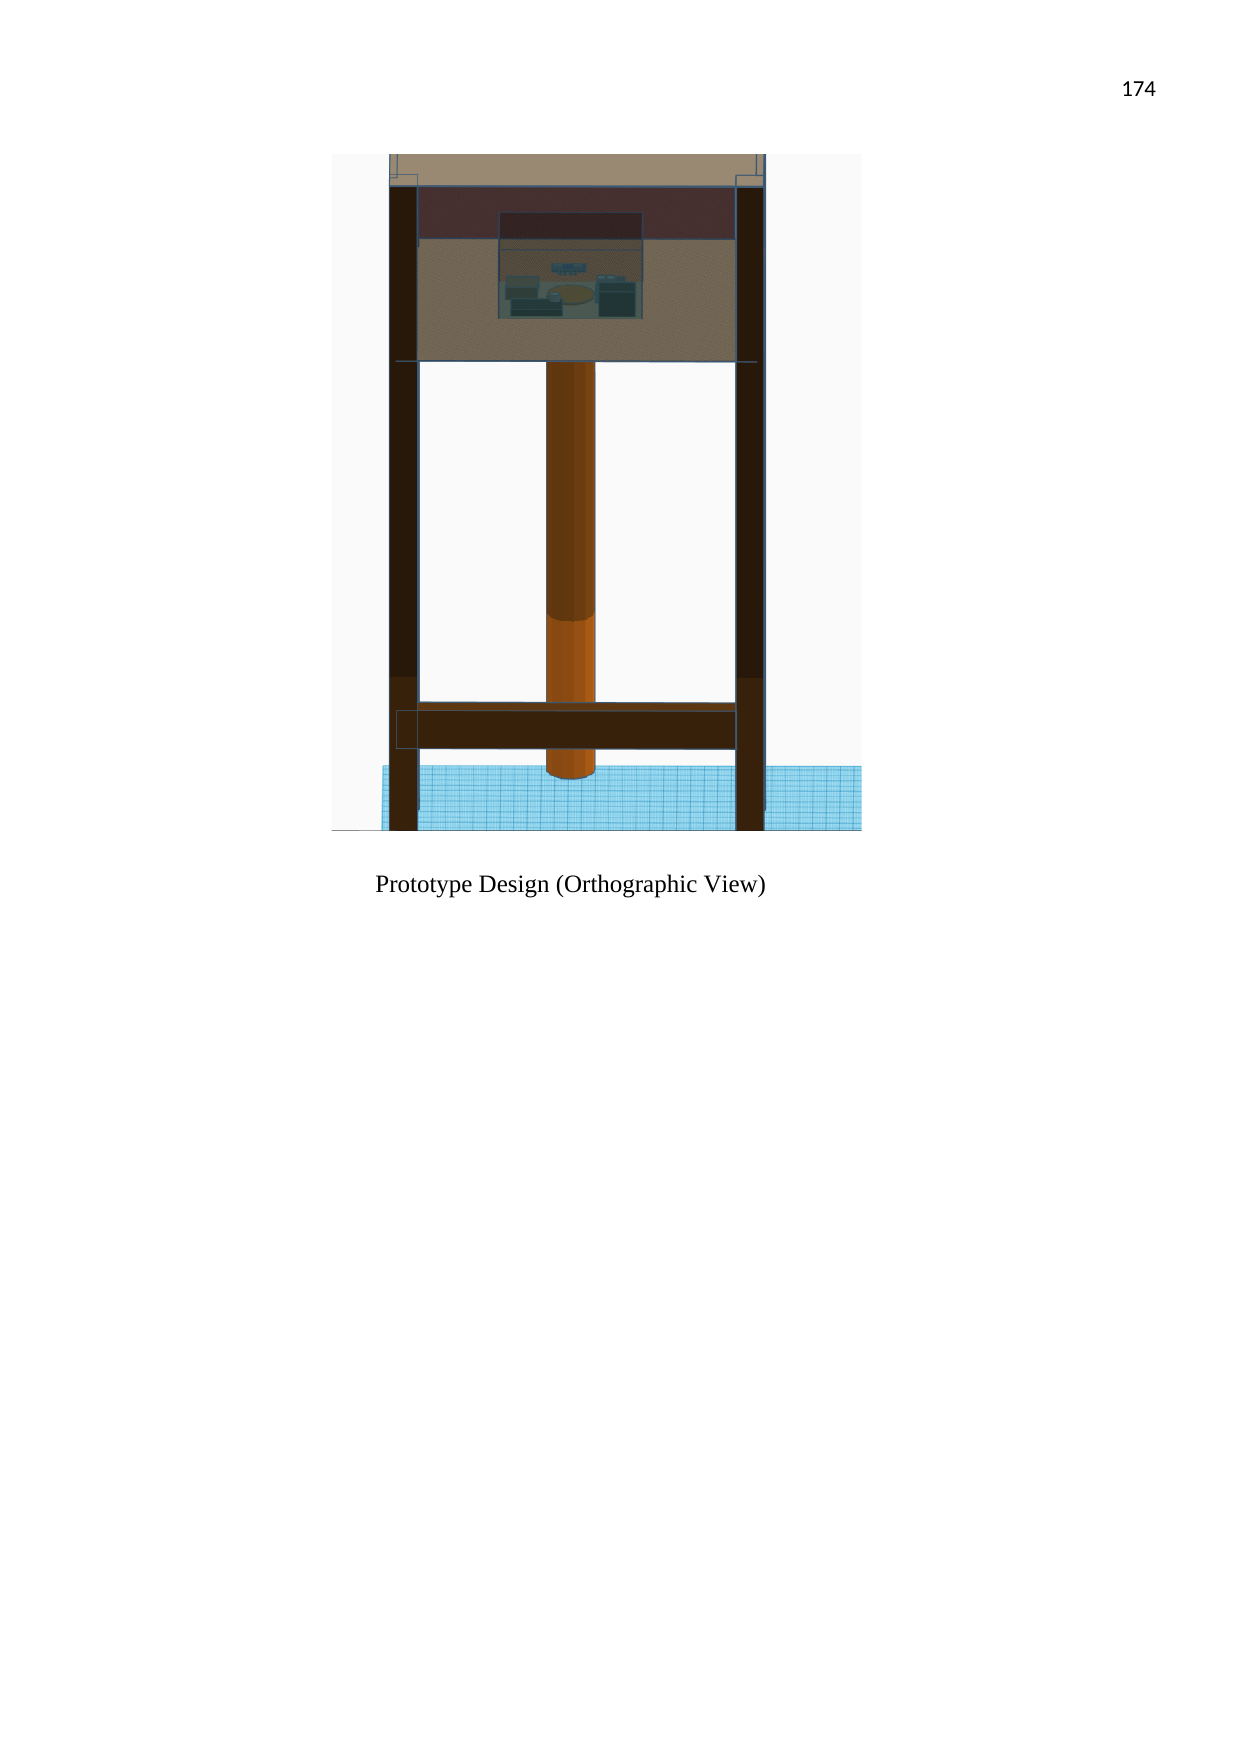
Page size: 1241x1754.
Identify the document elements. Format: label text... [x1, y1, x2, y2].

text Prototype Design (Orthographic View) [23, 869, 1118, 898]
picture [331, 154, 862, 831]
